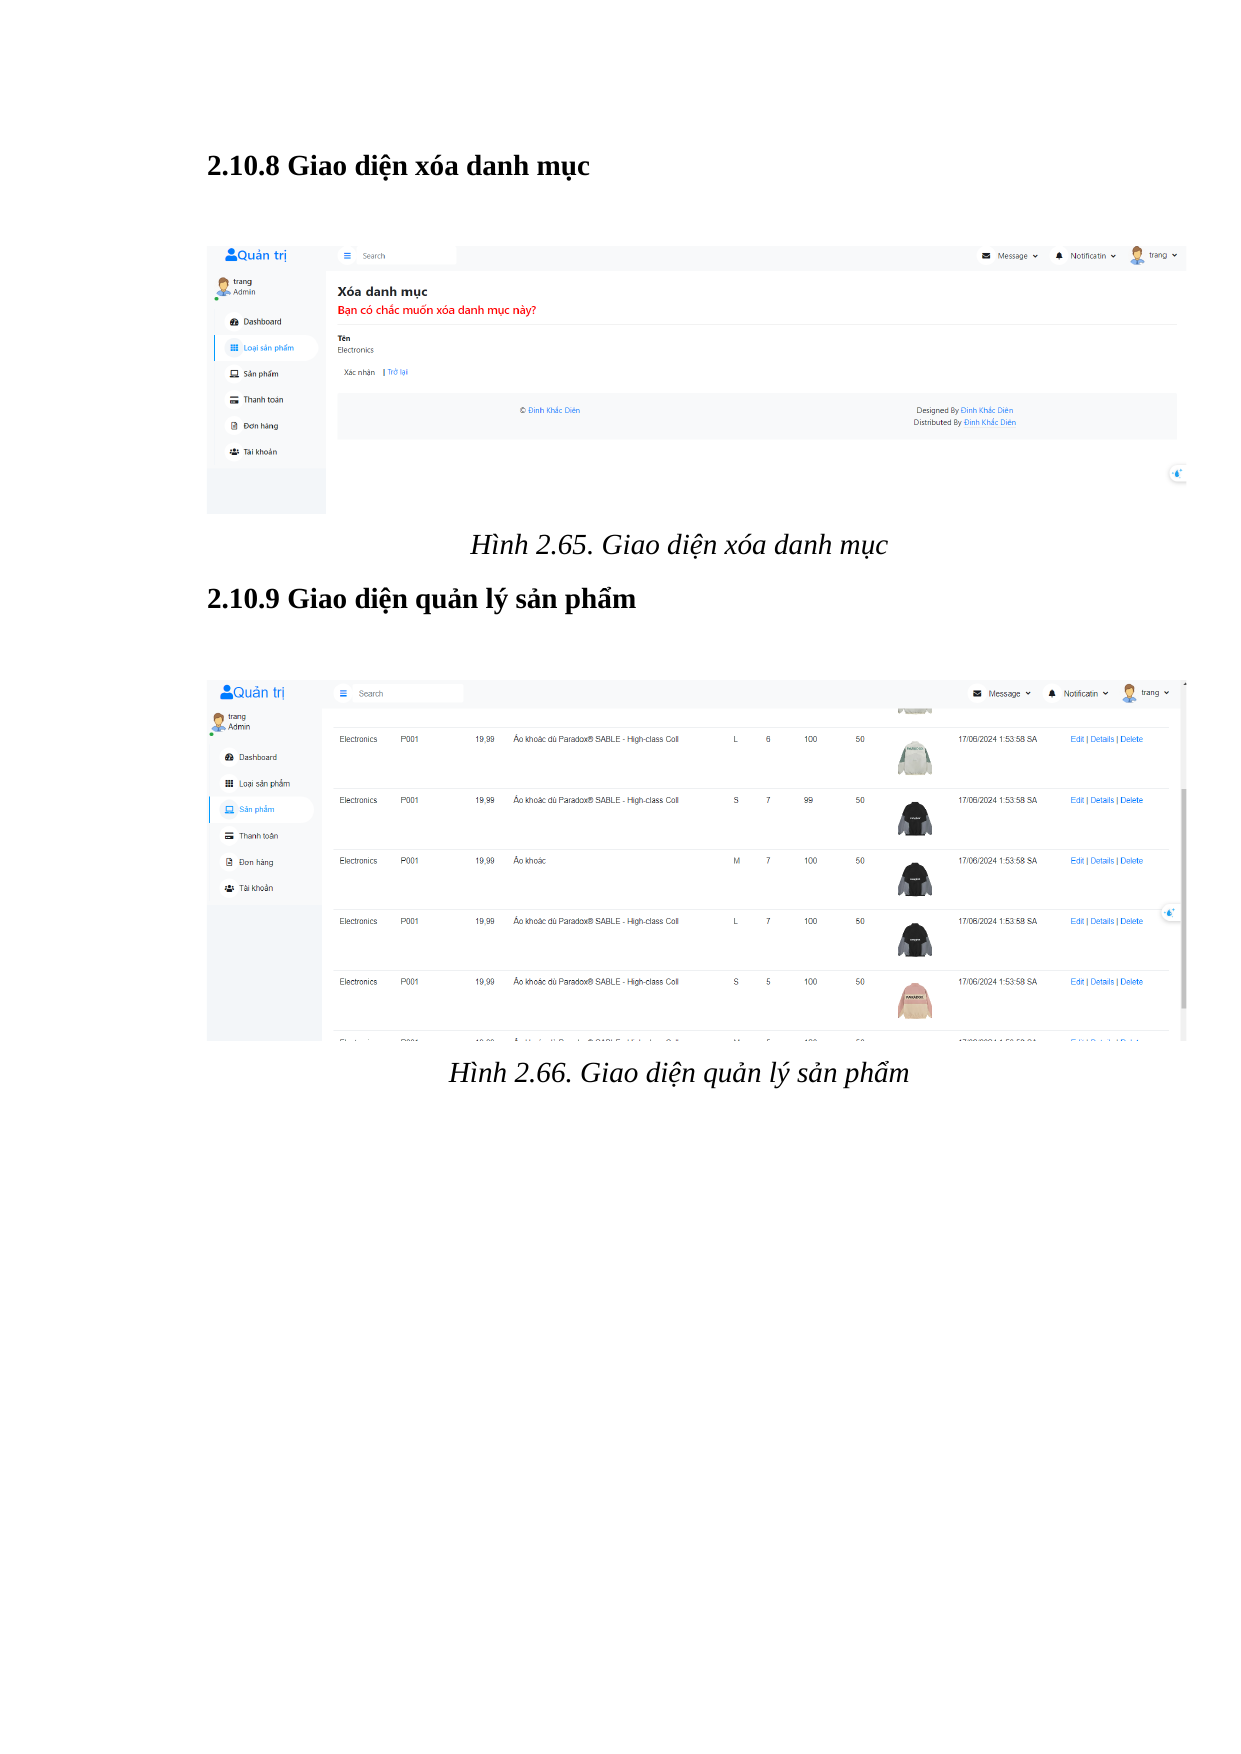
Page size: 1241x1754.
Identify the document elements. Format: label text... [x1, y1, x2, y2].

subtitle 2.10.9 Giao diện quản lý sản phẩm [207, 582, 1122, 615]
picture [206, 680, 1187, 1041]
subtitle 2.10.8 Giao diện xóa danh mục [207, 148, 1122, 181]
text Hình 2.66. Giao diện quản lý sản phẩm [236, 1055, 1122, 1088]
text Hình 2.65. Giao diện xóa danh mục [236, 527, 1122, 561]
picture [206, 246, 1187, 514]
